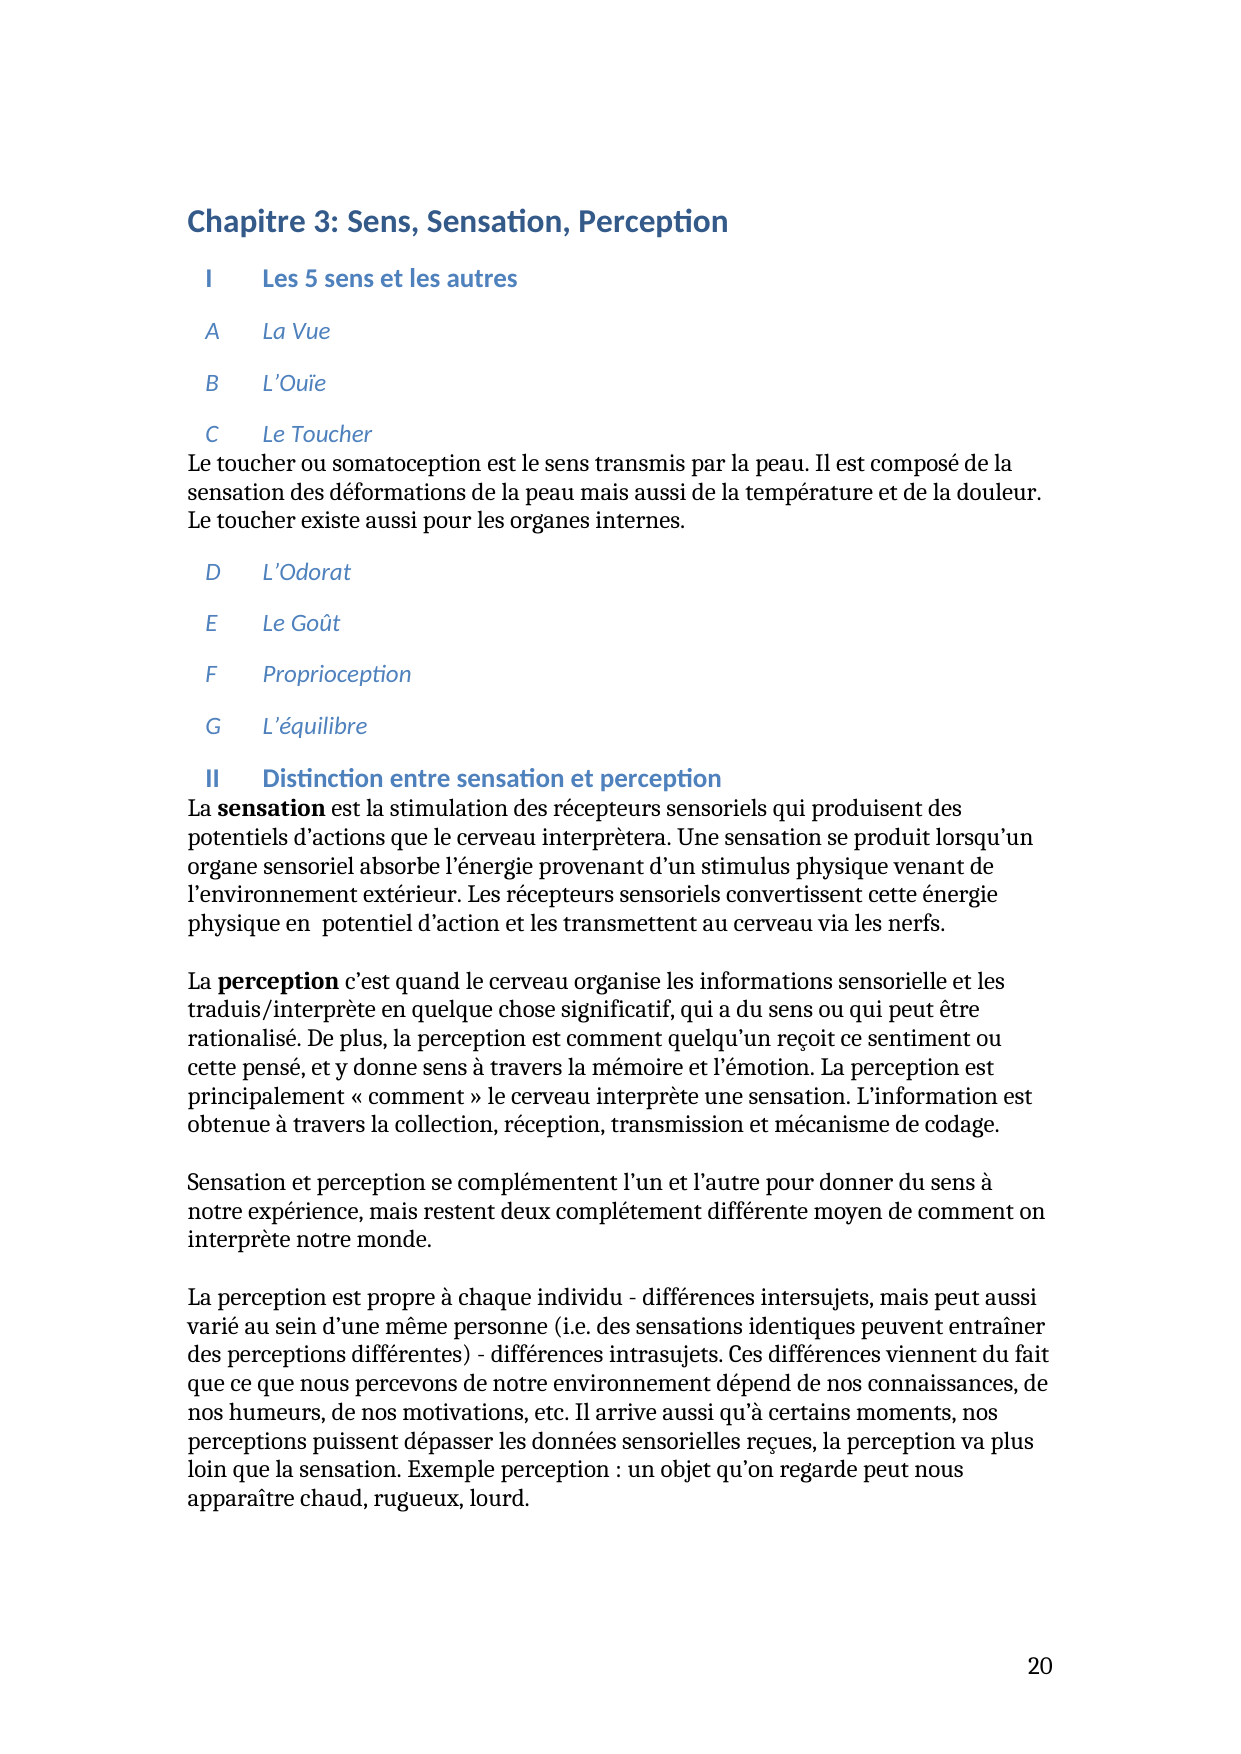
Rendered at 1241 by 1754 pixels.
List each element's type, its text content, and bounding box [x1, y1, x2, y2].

subtitle Distinction entre sensation et perception [205, 761, 1053, 794]
text La sensation est la stimulation des récepteurs sensoriels qui produisent des potentiels d’actions que le cerveau interprètera. Une sensation se produit lorsqu’un organe sensoriel absorbe l’énergie provenant d’un stimulus physique venant de l’environnement extérieur. Les récepteurs sensoriels convertissent cette énergie physique en potentiel d’action et les transmettent au cerveau via les nerfs. [187, 794, 1053, 938]
subtitle Le Goût [205, 607, 1053, 638]
subtitle L’Odorat [205, 556, 1053, 586]
text La perception c’est quand le cerveau organise les informations sensorielle et les traduis/interprète en quelque chose significatif, qui a du sens ou qui peut être rationalisé. De plus, la perception est comment quelqu’un reçoit ce sentiment ou cette pensé, et y donne sens à travers la mémoire et l’émotion. La perception est principalement « comment » le cerveau interprète une sensation. L’information est obtenue à travers la collection, réception, transmission et mécanisme de codage. [187, 967, 1053, 1139]
subtitle Proprioception [205, 658, 1053, 689]
text Le toucher ou somatoception est le sens transmis par la peau. Il est composé de la sensation des déformations de la peau mais aussi de la température et de la douleur. Le toucher existe aussi pour les organes internes. [187, 449, 1053, 535]
text Sensation et perception se complémentent l’un et l’autre pour donner du sens à notre expérience, mais restent deux complétement différente moyen de comment on interprète notre monde. [187, 1168, 1053, 1254]
subtitle L’équilibre [205, 710, 1053, 740]
subtitle La Vue [205, 315, 1053, 346]
subtitle Le Toucher [205, 418, 1053, 449]
text La perception est propre à chaque individu - différences intersujets, mais peut aussi varié au sein d’une même personne (i.e. des sensations identiques peuvent entraîner des perceptions différentes) - différences intrasujets. Ces différences viennent du fait que ce que nous percevons de notre environnement dépend de nos connaissances, de nos humeurs, de nos motivations, etc. Il arrive aussi qu’à certains moments, nos perceptions puissent dépasser les données sensorielles reçues, la perception va plus loin que la sensation. Exemple perception : un objet qu’on regarde peut nous apparaître chaud, rugueux, lourd. [530, 1283, 1053, 1513]
subtitle L’Ouïe [205, 367, 1053, 397]
subtitle Sens, Sensation, Perception [187, 200, 1053, 241]
subtitle Les 5 sens et les autres [205, 262, 1053, 294]
